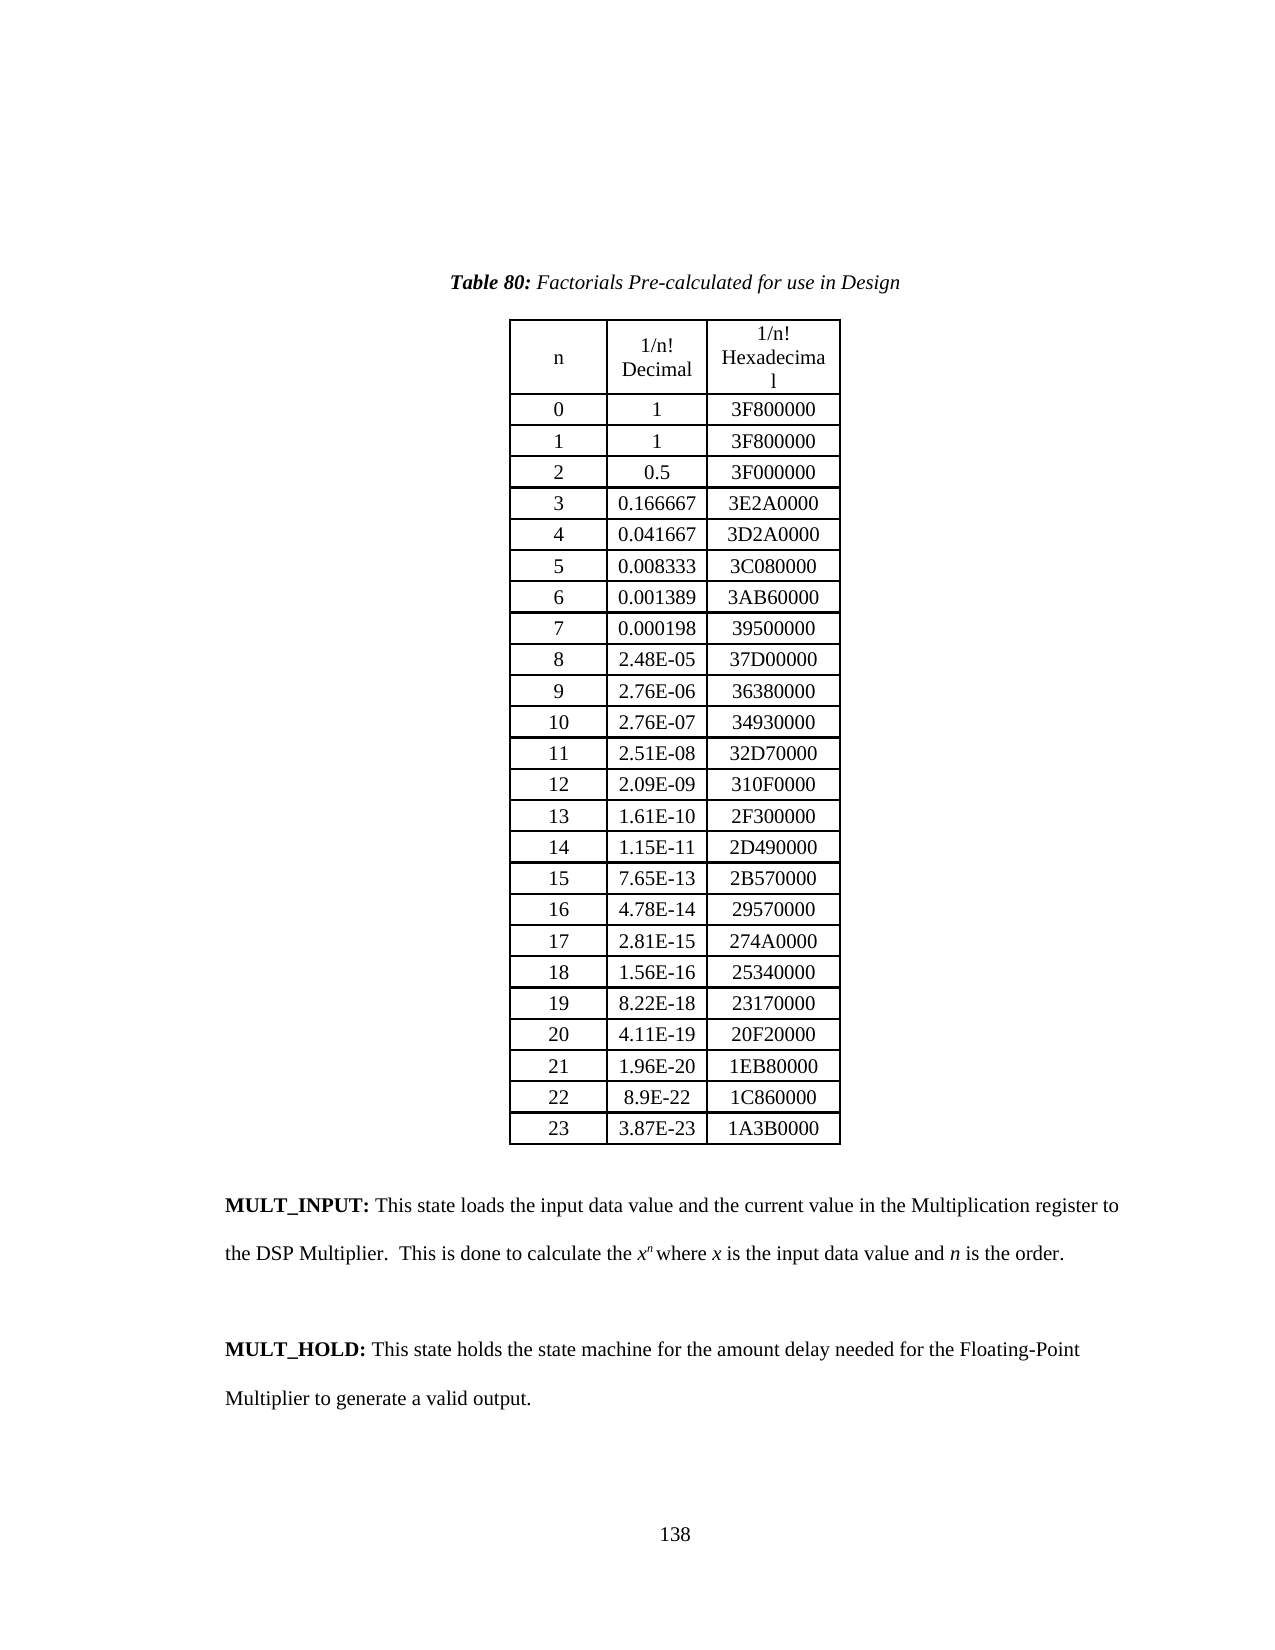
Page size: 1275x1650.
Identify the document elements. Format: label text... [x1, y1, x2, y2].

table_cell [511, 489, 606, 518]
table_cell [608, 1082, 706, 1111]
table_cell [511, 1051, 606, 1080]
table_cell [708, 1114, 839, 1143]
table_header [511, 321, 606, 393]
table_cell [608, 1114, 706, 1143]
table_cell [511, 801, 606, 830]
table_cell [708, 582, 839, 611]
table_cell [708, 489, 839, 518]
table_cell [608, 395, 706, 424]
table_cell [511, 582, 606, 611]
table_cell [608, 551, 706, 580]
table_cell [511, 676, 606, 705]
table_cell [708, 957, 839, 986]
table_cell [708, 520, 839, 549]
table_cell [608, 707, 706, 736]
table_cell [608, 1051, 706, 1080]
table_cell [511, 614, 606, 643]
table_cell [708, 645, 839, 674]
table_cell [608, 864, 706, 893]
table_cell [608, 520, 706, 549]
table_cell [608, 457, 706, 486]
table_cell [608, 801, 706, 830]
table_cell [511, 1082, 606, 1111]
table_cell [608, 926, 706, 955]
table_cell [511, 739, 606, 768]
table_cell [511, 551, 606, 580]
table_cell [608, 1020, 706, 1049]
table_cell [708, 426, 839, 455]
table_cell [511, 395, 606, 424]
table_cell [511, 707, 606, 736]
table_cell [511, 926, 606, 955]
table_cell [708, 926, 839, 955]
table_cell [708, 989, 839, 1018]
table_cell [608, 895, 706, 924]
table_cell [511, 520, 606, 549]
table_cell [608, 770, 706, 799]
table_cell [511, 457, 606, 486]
text MULT_INPUT: This state loads the input data value and the current value in the Multiplication register to the DSP Multiplier. This is done to calculate the xn where x is the input data value and n is the order. [225, 1193, 1125, 1265]
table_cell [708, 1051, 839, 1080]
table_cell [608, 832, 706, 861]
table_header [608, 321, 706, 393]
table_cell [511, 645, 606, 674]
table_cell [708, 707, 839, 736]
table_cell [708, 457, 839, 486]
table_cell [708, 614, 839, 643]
text Table 80: Factorials Pre-calculated for use in Design [225, 270, 1125, 294]
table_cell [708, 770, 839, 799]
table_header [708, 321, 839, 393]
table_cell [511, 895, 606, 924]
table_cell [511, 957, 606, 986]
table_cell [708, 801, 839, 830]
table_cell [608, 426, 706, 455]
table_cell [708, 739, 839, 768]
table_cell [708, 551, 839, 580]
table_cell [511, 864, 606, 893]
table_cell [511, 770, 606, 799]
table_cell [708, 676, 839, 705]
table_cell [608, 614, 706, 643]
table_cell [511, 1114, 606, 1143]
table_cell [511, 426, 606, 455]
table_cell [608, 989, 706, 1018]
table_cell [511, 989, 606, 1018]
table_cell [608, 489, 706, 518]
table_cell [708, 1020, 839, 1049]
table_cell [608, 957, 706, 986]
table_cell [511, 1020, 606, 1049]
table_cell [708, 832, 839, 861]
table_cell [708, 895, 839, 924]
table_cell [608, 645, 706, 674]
text MULT_HOLD: This state holds the state machine for the amount delay needed for the Floating-Point Multiplier to generate a valid output. [225, 1337, 1125, 1409]
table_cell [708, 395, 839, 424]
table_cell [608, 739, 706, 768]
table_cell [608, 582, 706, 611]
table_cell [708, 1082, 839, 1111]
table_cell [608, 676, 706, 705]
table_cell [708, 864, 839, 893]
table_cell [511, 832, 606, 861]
